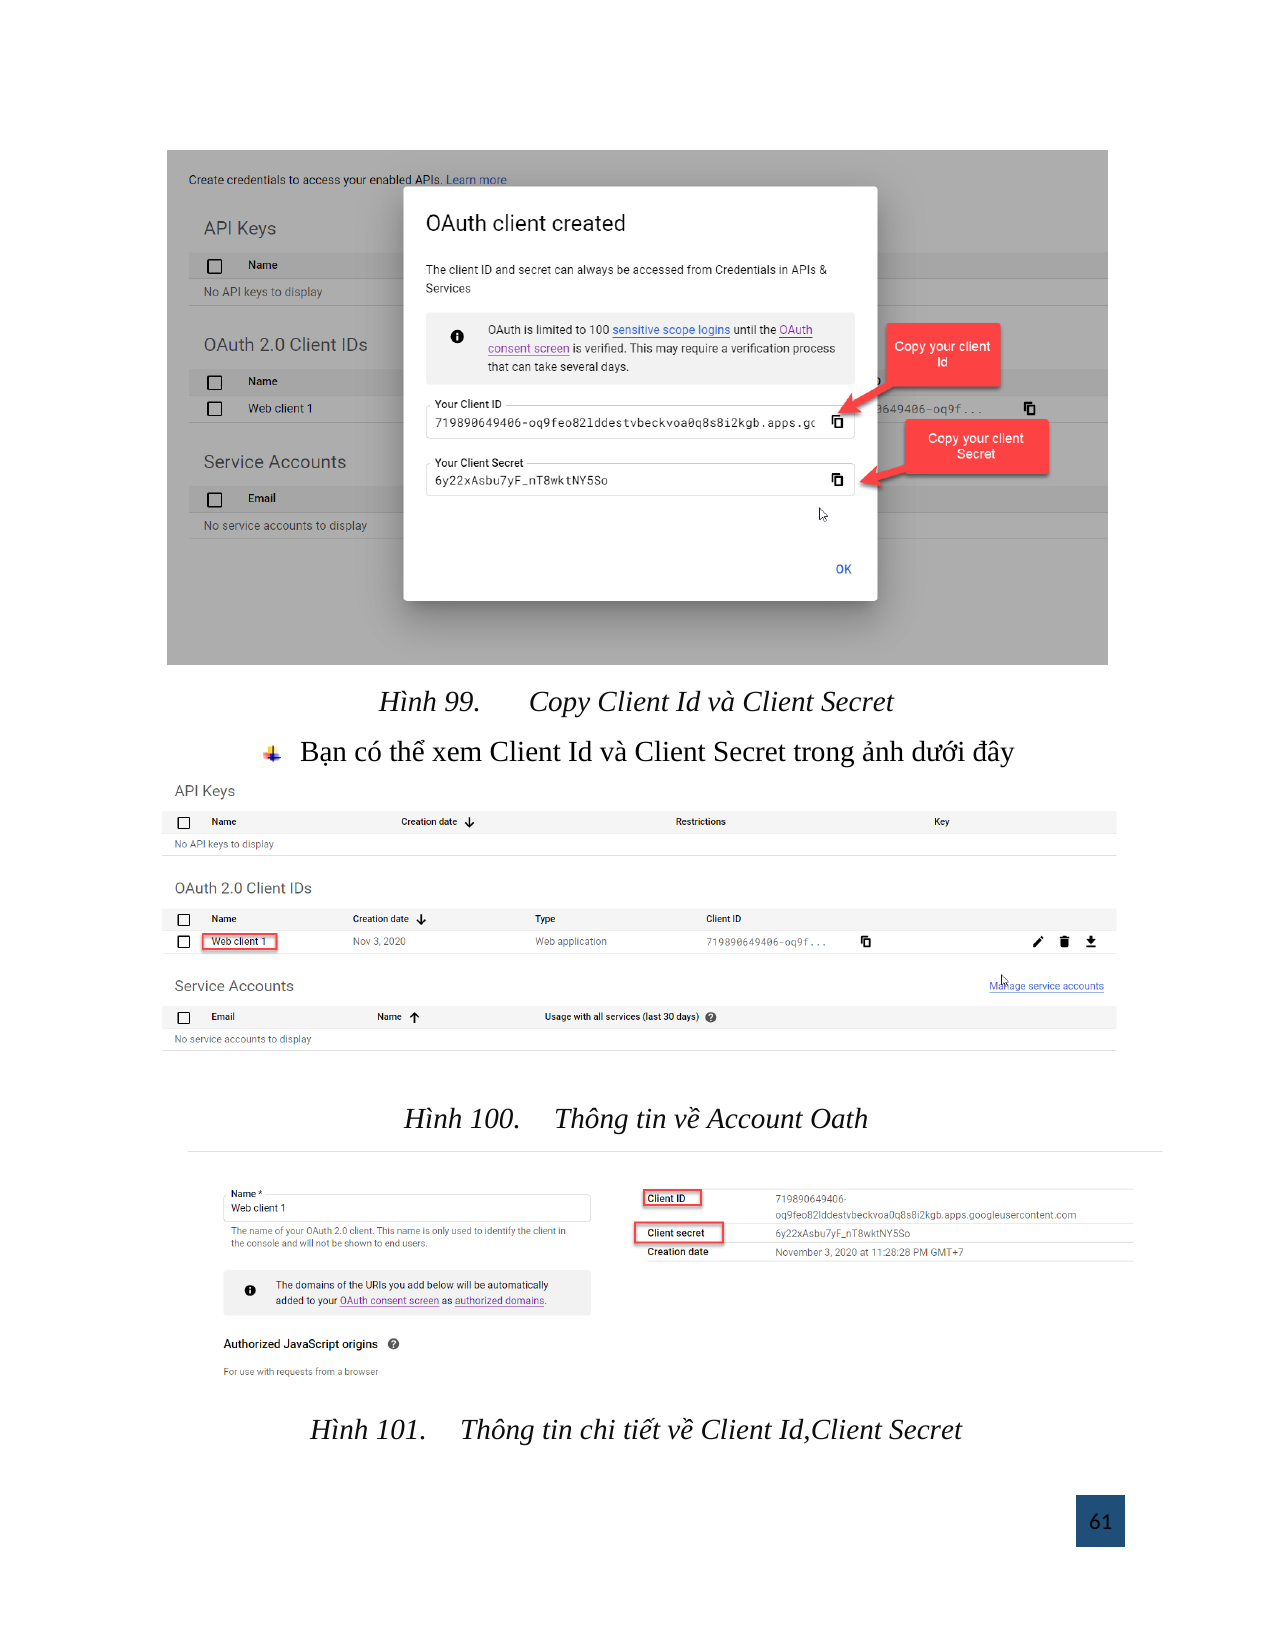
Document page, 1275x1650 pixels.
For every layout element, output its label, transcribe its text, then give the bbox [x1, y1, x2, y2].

list Bạn có thể xem Client Id và Client Secret trong ảnh dưới đây [262, 734, 1125, 767]
picture [150, 770, 1125, 1082]
picture [167, 150, 1108, 665]
picture [187, 1151, 1163, 1394]
text Copy Client Id và Client Secret [150, 684, 1125, 717]
text Thông tin chi tiết về Client Id,Client Secret [150, 1412, 1125, 1446]
picture [263, 744, 281, 762]
text Thông tin về Account Oath [150, 1101, 1125, 1134]
